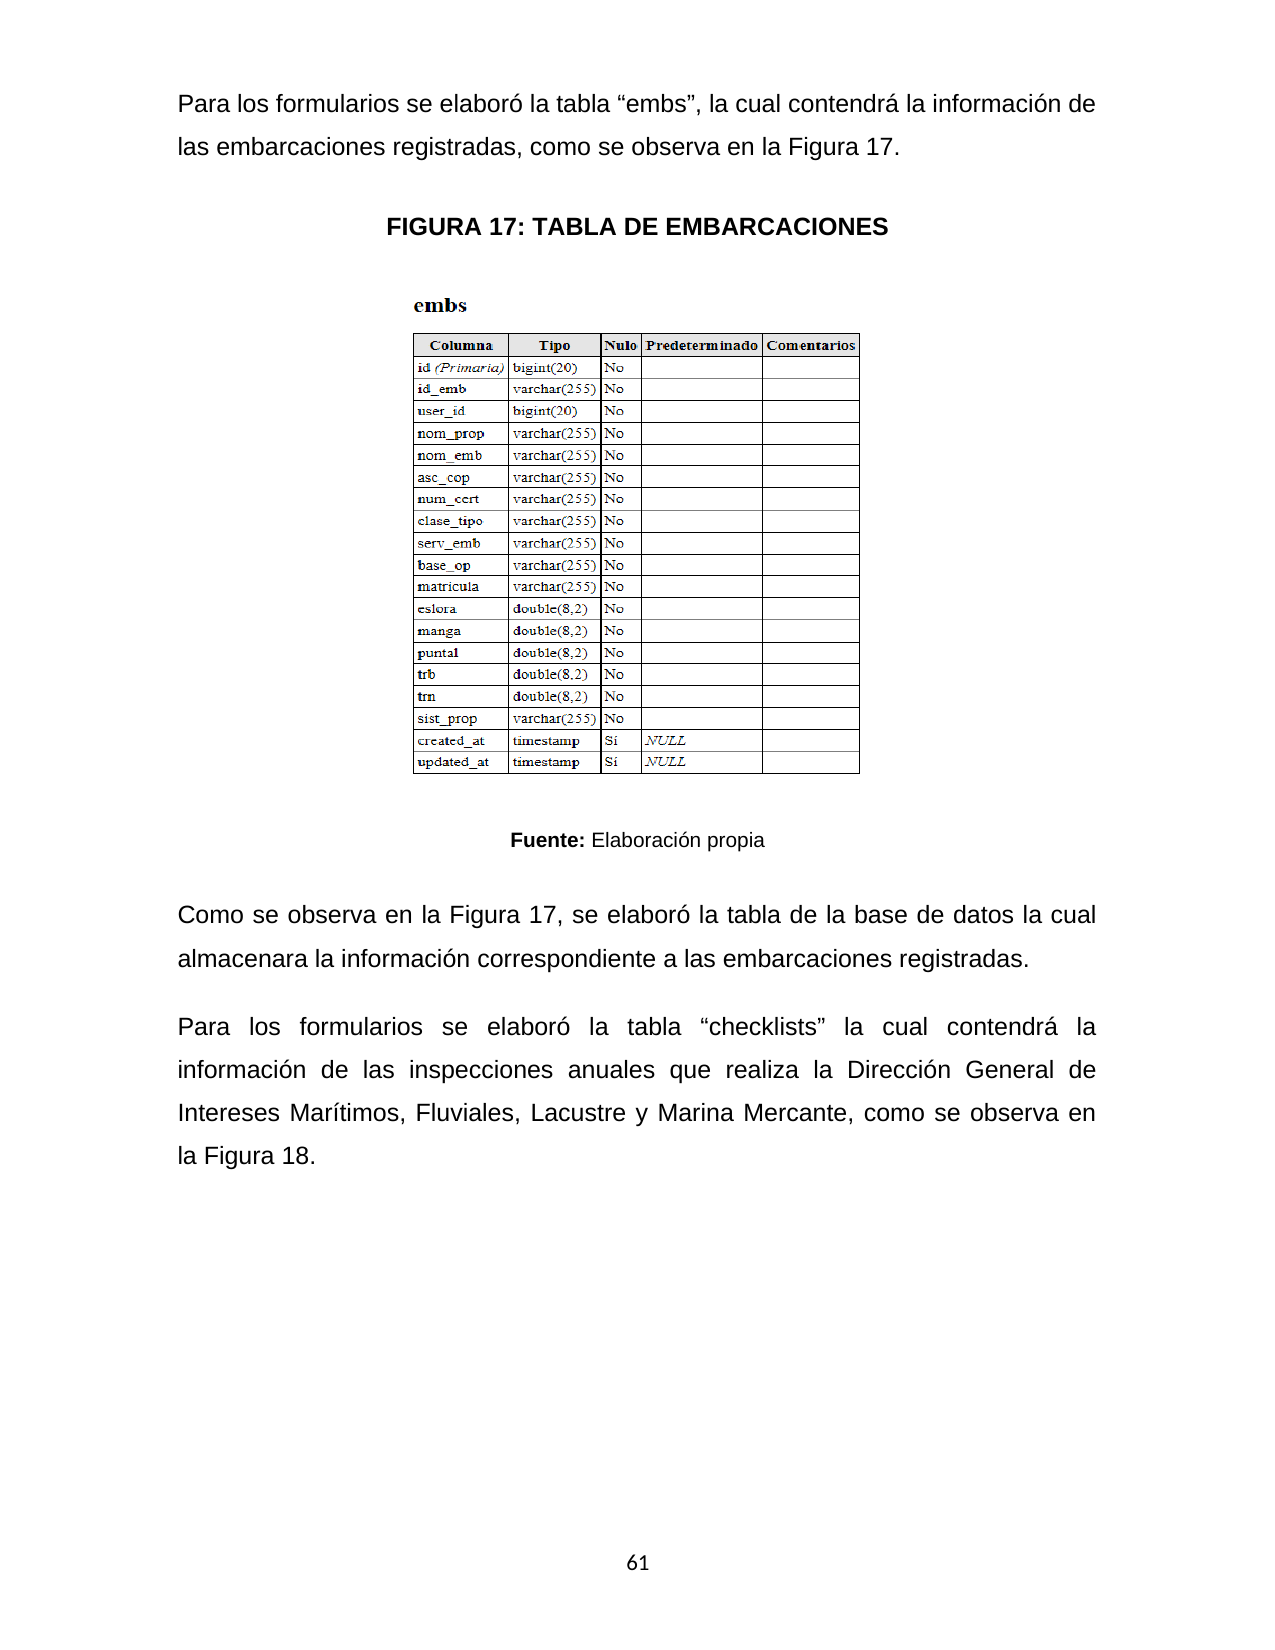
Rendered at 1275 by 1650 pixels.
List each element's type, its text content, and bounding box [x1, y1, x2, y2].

picture [411, 295, 864, 776]
text FIGURA 17: TABLA DE EMBARCACIONES [177, 212, 1098, 241]
text Para los formularios se elaboró la tabla “embs”, la cual contendrá la información de las embarcaciones registradas, como se observa en la Figura 17. [177, 89, 1098, 161]
text Para los formularios se elaboró la tabla “checklists” la cual contendrá la información de las inspecciones anuales que realiza la Dirección General de Intereses Marítimos, Fluviales, Lacustre y Marina Mercante, como se observa en la Figura 18. [177, 1012, 1098, 1170]
text Como se observa en la Figura 17, se elaboró la tabla de la base de datos la cual almacenara la información correspondiente a las embarcaciones registradas. [177, 900, 1098, 972]
text Fuente: Elaboración propia [177, 827, 1098, 851]
